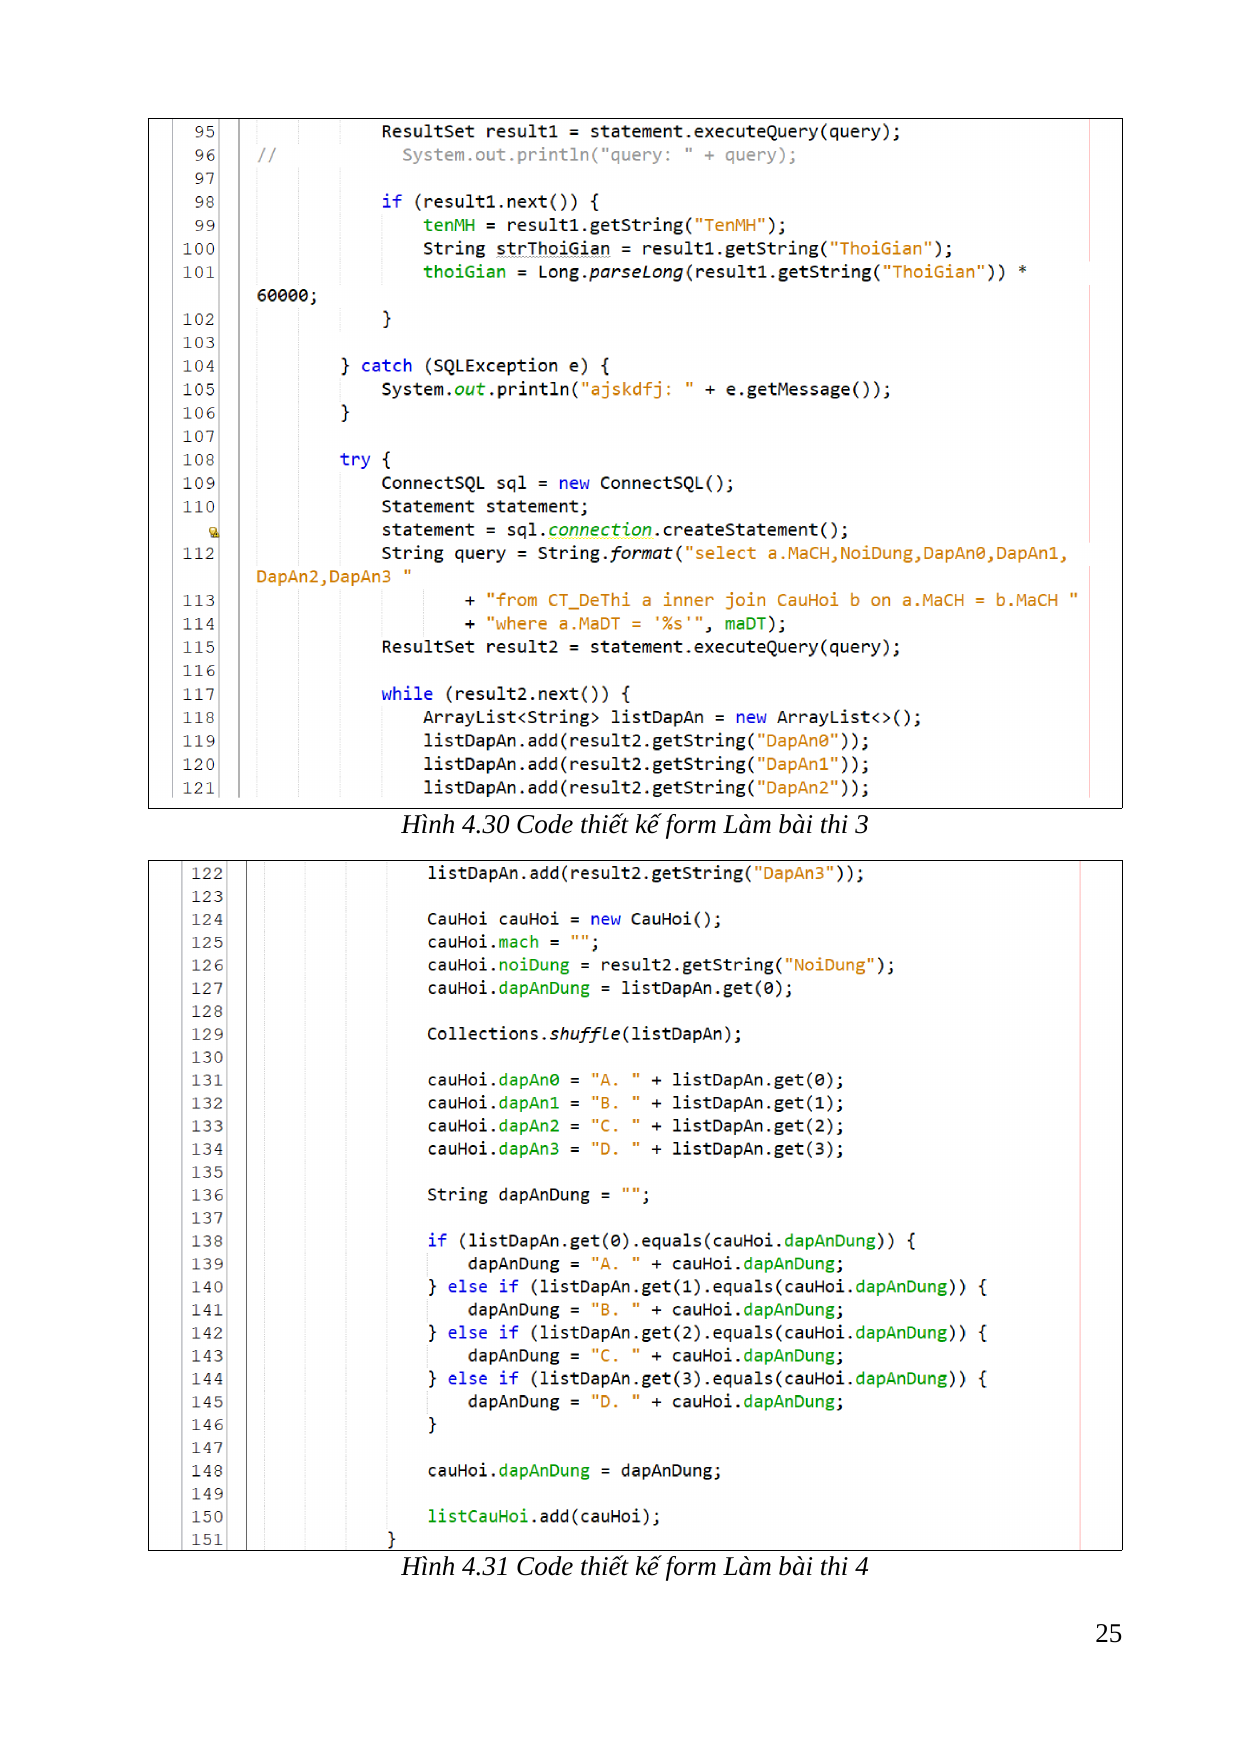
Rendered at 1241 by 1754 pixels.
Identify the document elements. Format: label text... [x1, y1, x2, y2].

picture [149, 861, 1122, 1550]
picture [149, 119, 1122, 808]
